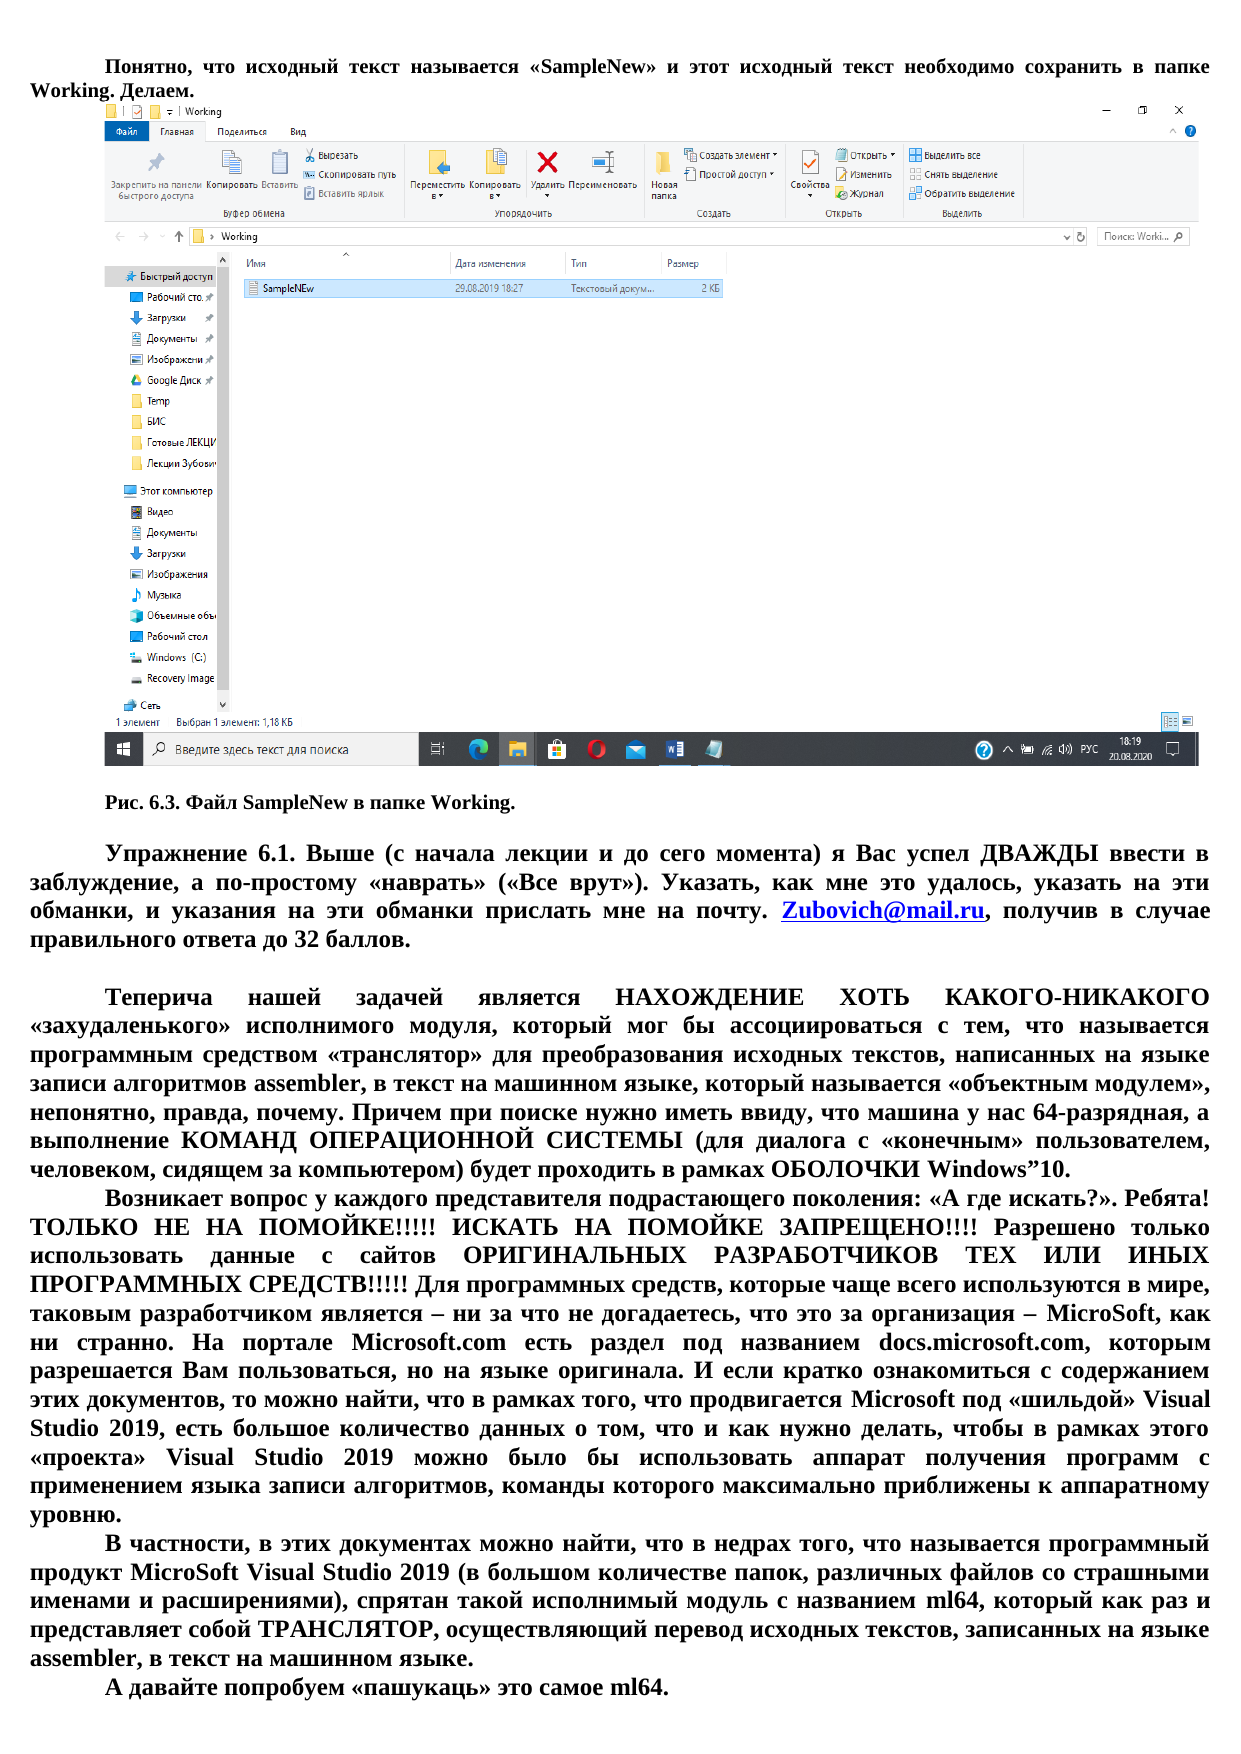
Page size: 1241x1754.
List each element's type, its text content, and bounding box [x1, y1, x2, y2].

picture [104, 101, 1199, 766]
text Возникает вопрос у каждого представителя подрастающего поколения: «А где искать?». Ребята! ТОЛЬКО НЕ НА ПОМОЙКЕ!!!!! ИСКАТЬ НА ПОМОЙКЕ ЗАПРЕЩЕНО!!!! Разрешено только использовать данные с сайтов ОРИГИНАЛЬНЫХ РАЗРАБОТЧИКОВ ТЕХ ИЛИ ИНЫХ ПРОГРАММНЫХ СРЕДСТВ!!!!! Для программных средств, которые чаще всего используются в мире, таковым разработчиком является – ни за что не догадаетесь, что это за организация – MicroSoft, как ни странно. На портале Microsoft.com есть раздел под названием docs.microsoft.com, которым разрешается Вам пользоваться, но на языке оригинала. И если кратко ознакомиться с содержанием этих документов, то можно найти, что в рамках того, что продвигается Microsoft под «шильдой» Visual Studio 2019, есть большое количество данных о том, что и как нужно делать, чтобы в рамках этого «проекта» Visual Studio 2019 можно было бы использовать аппарат получения программ с применением языка записи алгоритмов, команды которого максимально приближены к аппаратному уровню. [29, 1183, 1211, 1528]
text Упражнение 6.1. Выше (с начала лекции и до сего момента) я Вас успел ДВАЖДЫ ввести в заблуждение, а по-простому «наврать» («Все врут»). Указать, как мне это удалось, указать на эти обманки, и указания на эти обманки прислать мне на почту. Zubovich@mail.ru, получив в случае правильного ответа до 32 баллов. [29, 838, 1211, 953]
text Рис. 6.3. Файл SampleNew в папке Working. [29, 790, 1211, 814]
text Понятно, что исходный текст называется «SampleNew» и этот исходный текст необходимо сохранить в папке Working. Делаем. [29, 54, 1211, 102]
text Теперича нашей задачей является НАХОЖДЕНИЕ ХОТЬ КАКОГО-НИКАКОГО «захудаленького» исполнимого модуля, который мог бы ассоциироваться с тем, что называется программным средством «транслятор» для преобразования исходных текстов, написанных на языке записи алгоритмов assembler, в текст на машинном языке, который называется «объектным модулем», непонятно, правда, почему. Причем при поиске нужно иметь ввиду, что машина у нас 64-разрядная, а выполнение КОМАНД ОПЕРАЦИОННОЙ СИСТЕМЫ (для диалога с «конечным» пользователем, человеком, сидящем за компьютером) будет проходить в рамках ОБОЛОЧКИ Windows”10. [29, 982, 1211, 1183]
text А давайте попробуем «пашукаць» это самое ml64. [29, 1672, 1211, 1701]
text В частности, в этих документах можно найти, что в недрах того, что называется программный продукт MicroSoft Visual Studio 2019 (в большом количестве папок, различных файлов со страшными именами и расширениями), спрятан такой исполнимый модуль с названием ml64, который как раз и представляет собой ТРАНСЛЯТОР, осуществляющий перевод исходных текстов, записанных на языке assembler, в текст на машинном языке. [29, 1528, 1211, 1672]
